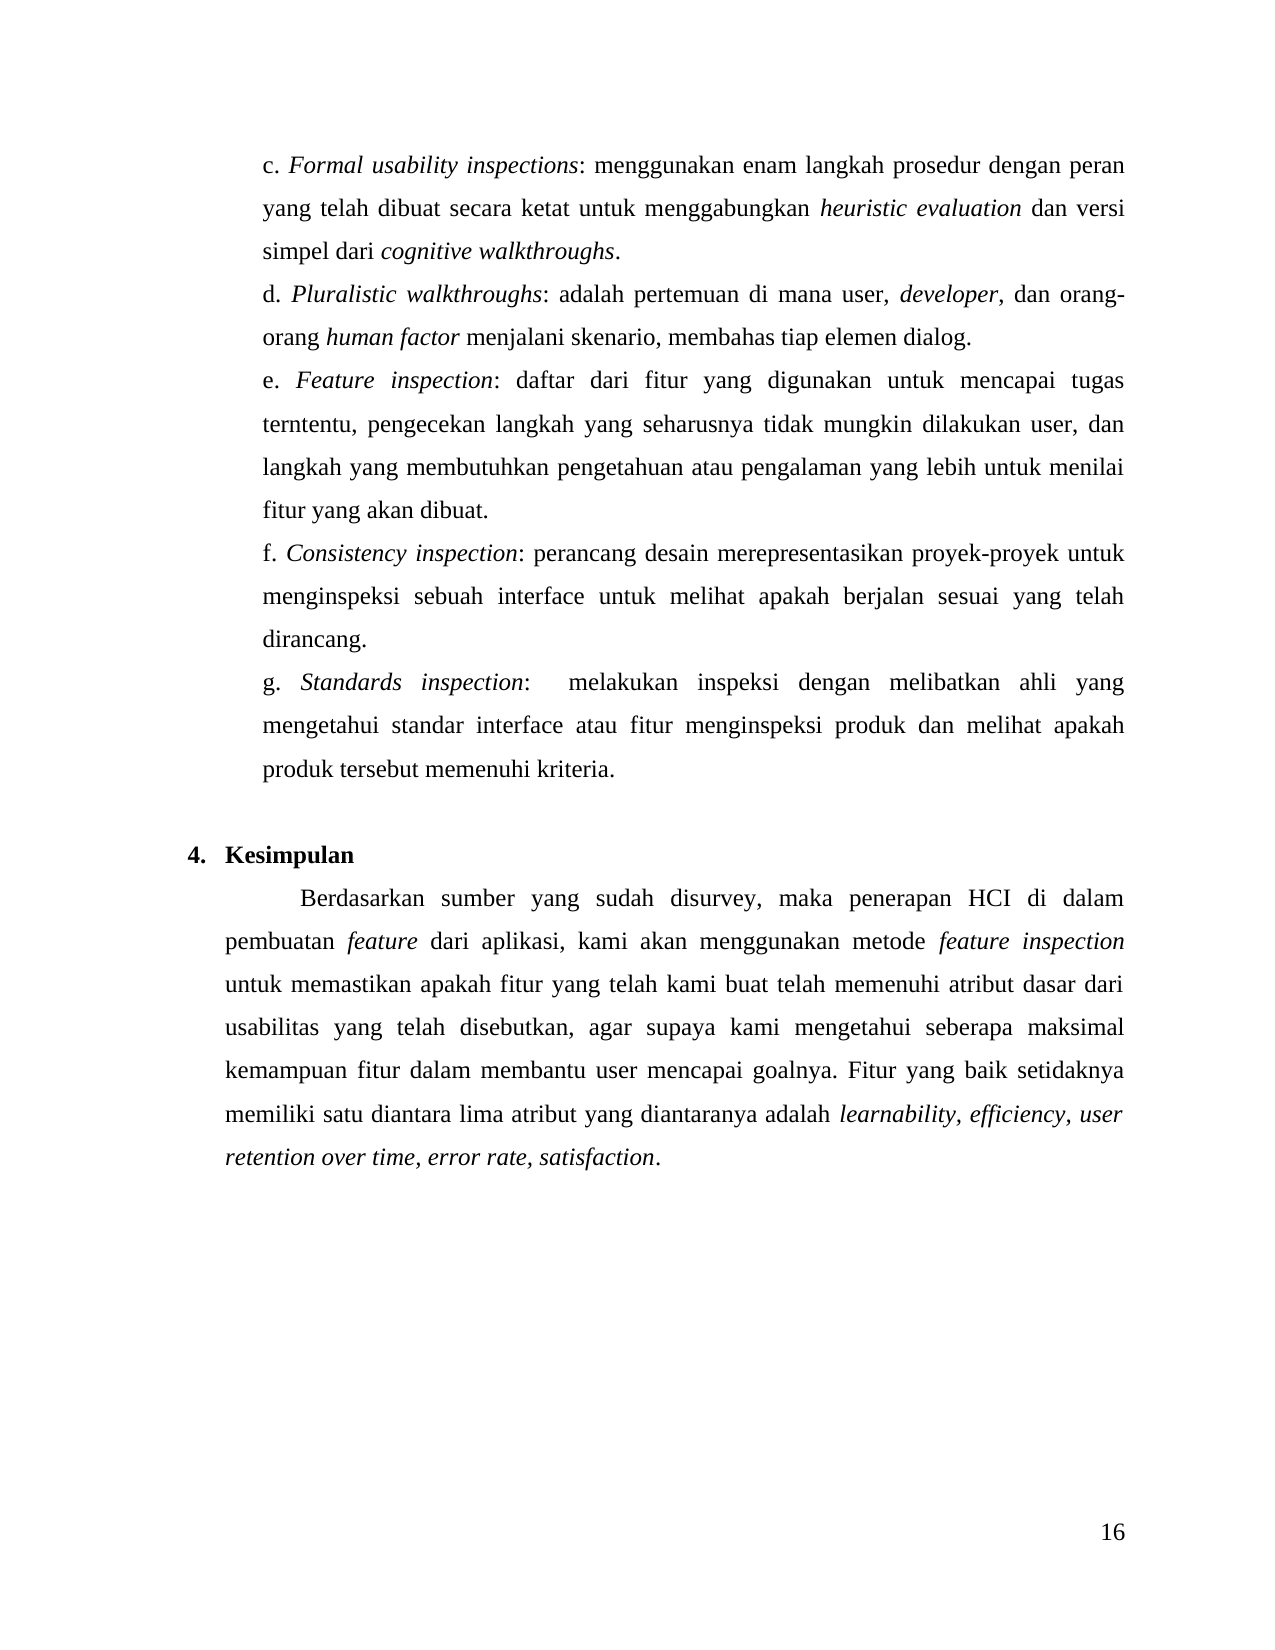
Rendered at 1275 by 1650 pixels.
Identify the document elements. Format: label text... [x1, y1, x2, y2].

text e. Feature inspection: daftar dari fitur yang digunakan untuk mencapai tugas terntentu, pengecekan langkah yang seharusnya tidak mungkin dilakukan user, dan langkah yang membutuhkan pengetahuan atau pengalaman yang lebih untuk menilai fitur yang akan dibuat. [262, 366, 1125, 524]
text d. Pluralistic walkthroughs: adalah pertemuan di mana user, developer, dan orang-orang human factor menjalani skenario, membahas tiap elemen dialog. [262, 279, 1125, 351]
text g. Standards inspection: melakukan inspeksi dengan melibatkan ahli yang mengetahui standar interface atau fitur menginspeksi produk dan melihat apakah produk tersebut memenuhi kriteria. [262, 667, 1125, 782]
list Kesimpulan [187, 840, 1125, 869]
text Berdasarkan sumber yang sudah disurvey, maka penerapan HCI di dalam pembuatan feature dari aplikasi, kami akan menggunakan metode feature inspection untuk memastikan apakah fitur yang telah kami buat telah memenuhi atribut dasar dari usabilitas yang telah disebutkan, agar supaya kami mengetahui seberapa maksimal kemampuan fitur dalam membantu user mencapai goalnya. Fitur yang baik setidaknya memiliki satu diantara lima atribut yang diantaranya adalah learnability, efficiency, user retention over time, error rate, satisfaction. [225, 883, 1125, 1171]
text c. Formal usability inspections: menggunakan enam langkah prosedur dengan peran yang telah dibuat secara ketat untuk menggabungkan heuristic evaluation dan versi simpel dari cognitive walkthroughs. [262, 150, 1125, 265]
text f. Consistency inspection: perancang desain merepresentasikan proyek-proyek untuk menginspeksi sebuah interface untuk melihat apakah berjalan sesuai yang telah dirancang. [262, 538, 1125, 653]
